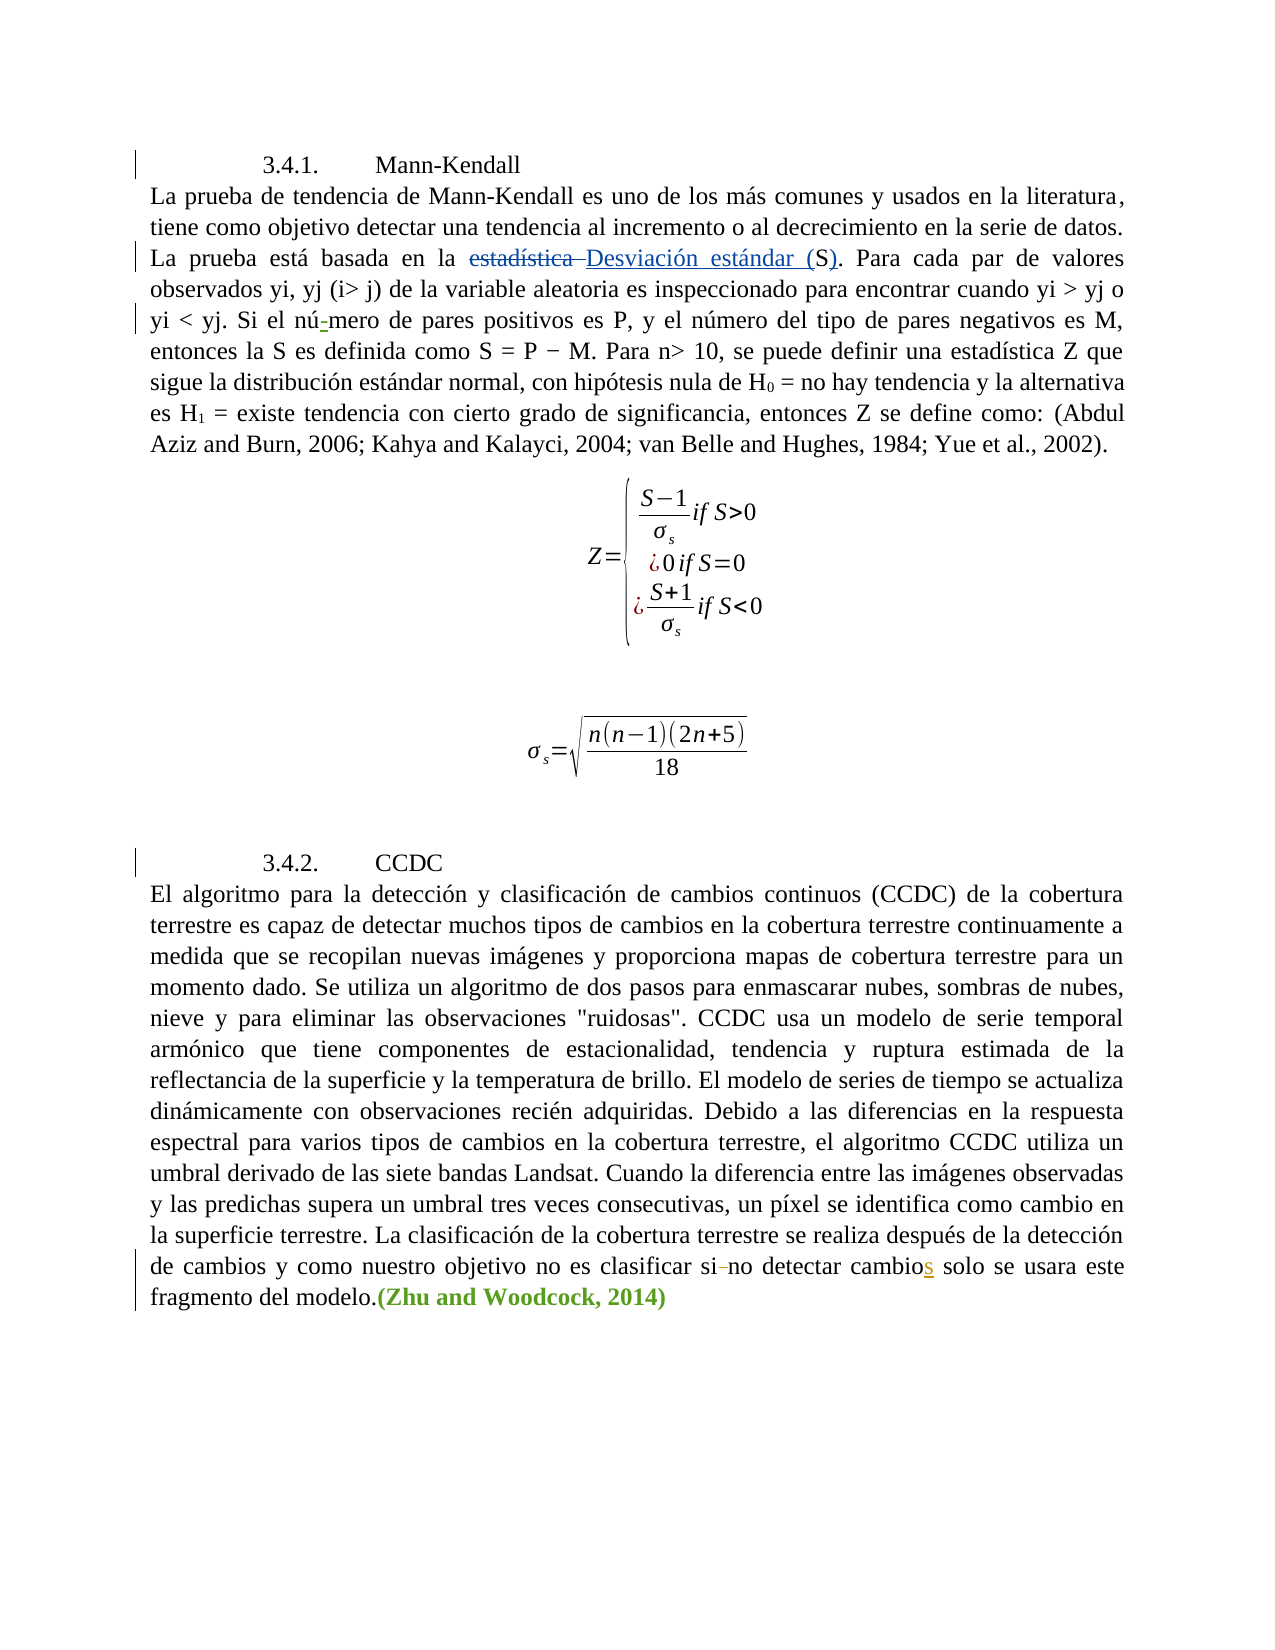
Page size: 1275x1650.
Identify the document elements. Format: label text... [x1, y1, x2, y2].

subtitle CCDC [262, 848, 1125, 877]
text El algoritmo para la detección y clasificación de cambios continuos (CCDC) de la cobertura terrestre es capaz de detectar muchos tipos de cambios en la cobertura terrestre continuamente a medida que se recopilan nuevas imágenes y proporciona mapas de cobertura terrestre para un momento dado. Se utiliza un algoritmo de dos pasos para enmascarar nubes, sombras de nubes, nieve y para eliminar las observaciones "ruidosas". CCDC usa un modelo de serie temporal armónico que tiene componentes de estacionalidad, tendencia y ruptura estimada de la reflectancia de la superficie y la temperatura de brillo. El modelo de series de tiempo se actualiza dinámicamente con observaciones recién adquiridas. Debido a las diferencias en la respuesta espectral para varios tipos de cambios en la cobertura terrestre, el algoritmo CCDC utiliza un umbral derivado de las siete bandas Landsat. Cuando la diferencia entre las imágenes observadas y las predichas supera un umbral tres veces consecutivas, un píxel se identifica como cambio en la superficie terrestre. La clasificación de la cobertura terrestre se realiza después de la detección de cambios y como nuestro objetivo no es clasificar sino detectar cambio solo se usara este fragmento del modelo.(Zhu and Woodcock, 2014) [150, 879, 1125, 1311]
text La prueba de tendencia de Mann-Kendall es uno de los más comunes y usados en la literatura, tiene como objetivo detectar una tendencia al incremento o al decrecimiento en la serie de datos. La prueba está basada en la S. Para cada par de valores observados yi, yj (i> j) de la variable aleatoria es inspeccionado para encontrar cuando yi > yj o yi < yj. Si el número de pares positivos es P, y el número del tipo de pares negativos es M, entonces la S es definida como S = P − M. Para n> 10, se puede definir una estadística Z que sigue la distribución estándar normal, con hipótesis nula de H0 = no hay tendencia y la alternativa es H1 = existe tendencia con cierto grado de significancia, entonces Z se define como: (Abdul Aziz and Burn, 2006; Kahya and Kalayci, 2004; van Belle and Hughes, 1984; Yue et al., 2002). [150, 181, 1125, 458]
subtitle Mann-Kendall [262, 150, 1125, 179]
